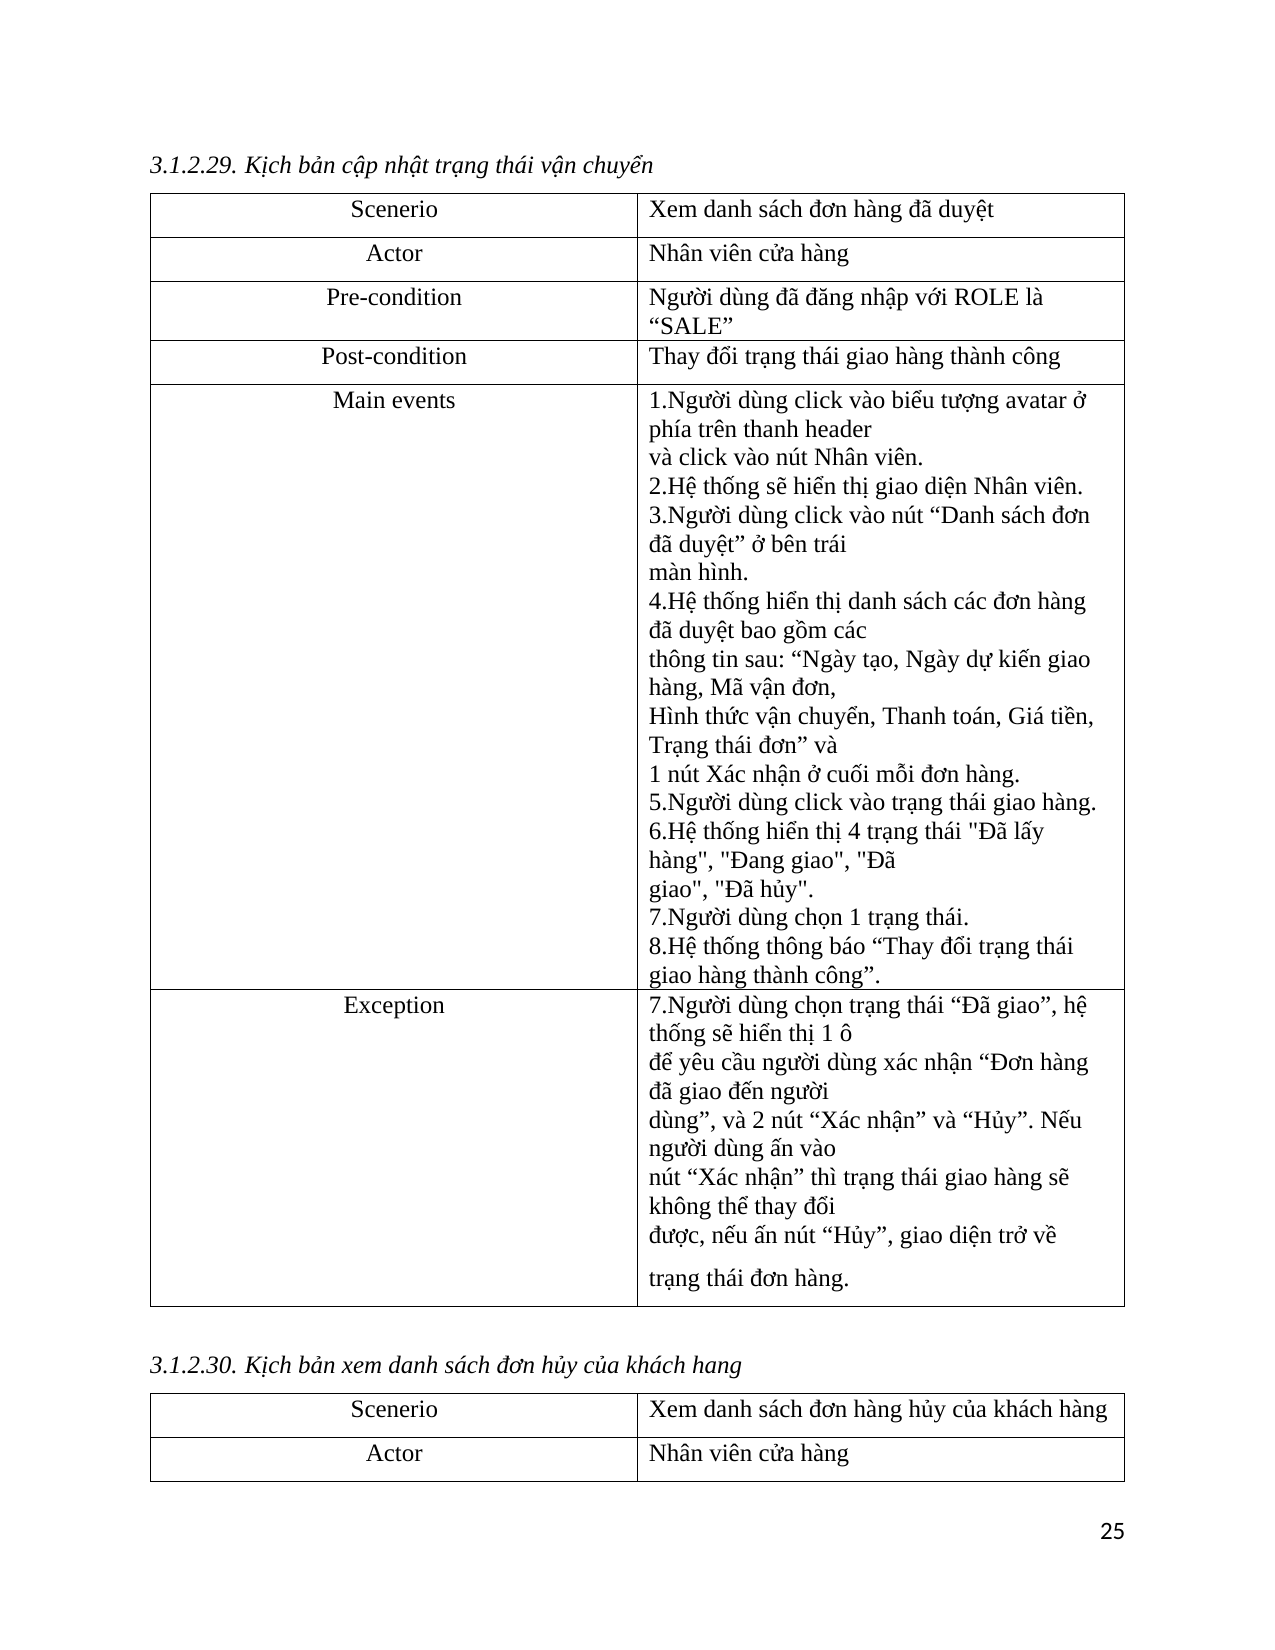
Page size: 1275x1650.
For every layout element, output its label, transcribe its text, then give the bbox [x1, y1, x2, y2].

table_cell Actor [151, 238, 637, 281]
table_cell 1.Người dùng click vào biểu tượng avatar ở phía trên thanh header và click vào nút Nhân viên. 2.Hệ thống sẽ hiển thị giao diện Nhân viên. 3.Người dùng click vào nút “Danh sách đơn đã duyệt” ở bên trái màn hình. 4.Hệ thống hiển thị danh sách các đơn hàng đã duyệt bao gồm các thông tin sau: “Ngày tạo, Ngày dự kiến giao hàng, Mã vận đơn, Hình thức vận chuyển, Thanh toán, Giá tiền, Trạng thái đơn” và 1 nút Xác nhận ở cuối mỗi đơn hàng. 5.Người dùng click vào trạng thái giao hàng. 6.Hệ thống hiển thị 4 trạng thái "Đã lấy hàng", "Đang giao", "Đã giao", "Đã hủy". 7.Người dùng chọn 1 trạng thái. 8.Hệ thống thông báo “Thay đổi trạng thái giao hàng thành công”. [638, 385, 1124, 989]
table_cell Actor [151, 1438, 637, 1481]
text 3.1.2.29. Kịch bản cập nhật trạng thái vận chuyển [150, 150, 1125, 179]
table_header Scenerio [151, 1394, 637, 1437]
table_header Scenerio [151, 194, 637, 237]
table_cell Thay đổi trạng thái giao hàng thành công [638, 341, 1124, 384]
table_cell Nhân viên cửa hàng [638, 238, 1124, 281]
table_cell Main events [151, 385, 637, 989]
table_header Xem danh sách đơn hàng hủy của khách hàng [638, 1394, 1124, 1437]
table_cell Người dùng đã đăng nhập với ROLE là “SALE” [638, 282, 1124, 340]
table_header Xem danh sách đơn hàng đã duyệt [638, 194, 1124, 237]
table_cell Post-condition [151, 341, 637, 384]
table_cell Pre-condition [151, 282, 637, 340]
table_cell Nhân viên cửa hàng [638, 1438, 1124, 1481]
text 3.1.2.30. Kịch bản xem danh sách đơn hủy của khách hang [150, 1350, 1125, 1379]
table_cell 7.Người dùng chọn trạng thái “Đã giao”, hệ thống sẽ hiển thị 1 ô để yêu cầu người dùng xác nhận “Đơn hàng đã giao đến người dùng”, và 2 nút “Xác nhận” và “Hủy”. Nếu người dùng ấn vào nút “Xác nhận” thì trạng thái giao hàng sẽ không thể thay đổi được, nếu ấn nút “Hủy”, giao diện trở về trạng thái đơn hàng. [638, 990, 1124, 1306]
table_cell Exception [151, 990, 637, 1306]
